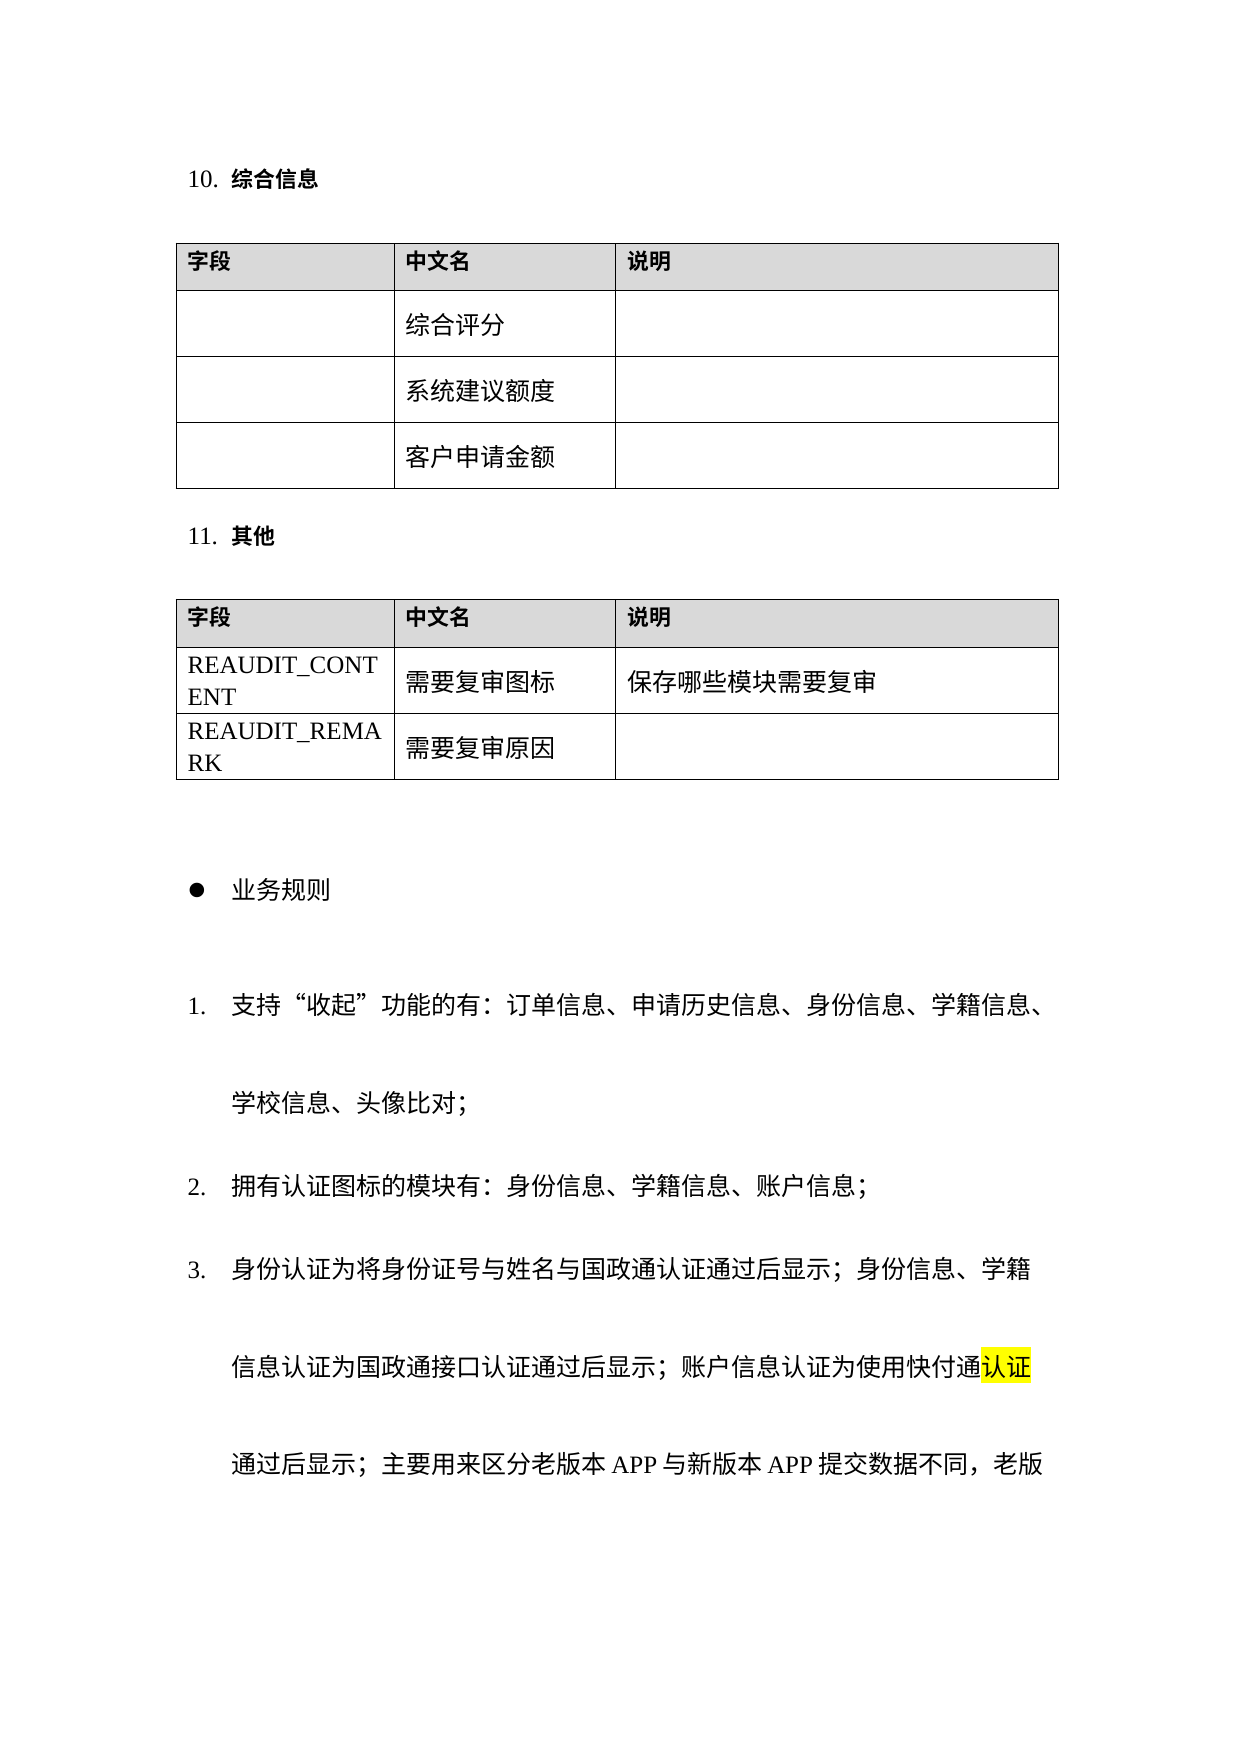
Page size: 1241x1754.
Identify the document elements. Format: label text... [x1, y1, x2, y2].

table_cell [177, 423, 394, 488]
table_cell [177, 357, 394, 422]
table_header 字段 [177, 244, 394, 290]
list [187, 1235, 1053, 1495]
table_cell 系统建议额度 [395, 357, 615, 422]
table_header 中文名 [395, 244, 615, 290]
table_header 中文名 [395, 600, 615, 647]
table_header 字段 [177, 600, 394, 647]
table_cell 客户申请金额 [395, 423, 615, 488]
list 支持“收起”功能的有：订单信息、申请历史信息、身份信息、学籍信息、学校信息、头像比对； [187, 971, 1053, 1134]
subtitle 综合信息 [187, 162, 1053, 194]
subtitle 业务规则 [187, 856, 1053, 921]
table_cell [177, 291, 394, 356]
table_cell [616, 291, 1058, 356]
table_cell 保存哪些模块需要复审 [616, 648, 1058, 713]
list 拥有认证图标的模块有：身份信息、学籍信息、账户信息； [187, 1152, 1053, 1217]
table_cell 综合评分 [395, 291, 615, 356]
table_header 说明 [616, 600, 1058, 647]
table_cell REAUDIT_CONTENT [177, 648, 394, 713]
table_cell 需要复审图标 [395, 648, 615, 713]
table_cell [616, 357, 1058, 422]
table_cell [616, 423, 1058, 488]
table_cell [616, 714, 1058, 779]
table_cell REAUDIT_REMARK [177, 714, 394, 779]
table_cell 需要复审原因 [395, 714, 615, 779]
table_header 说明 [616, 244, 1058, 290]
subtitle 其他 [187, 518, 1053, 551]
